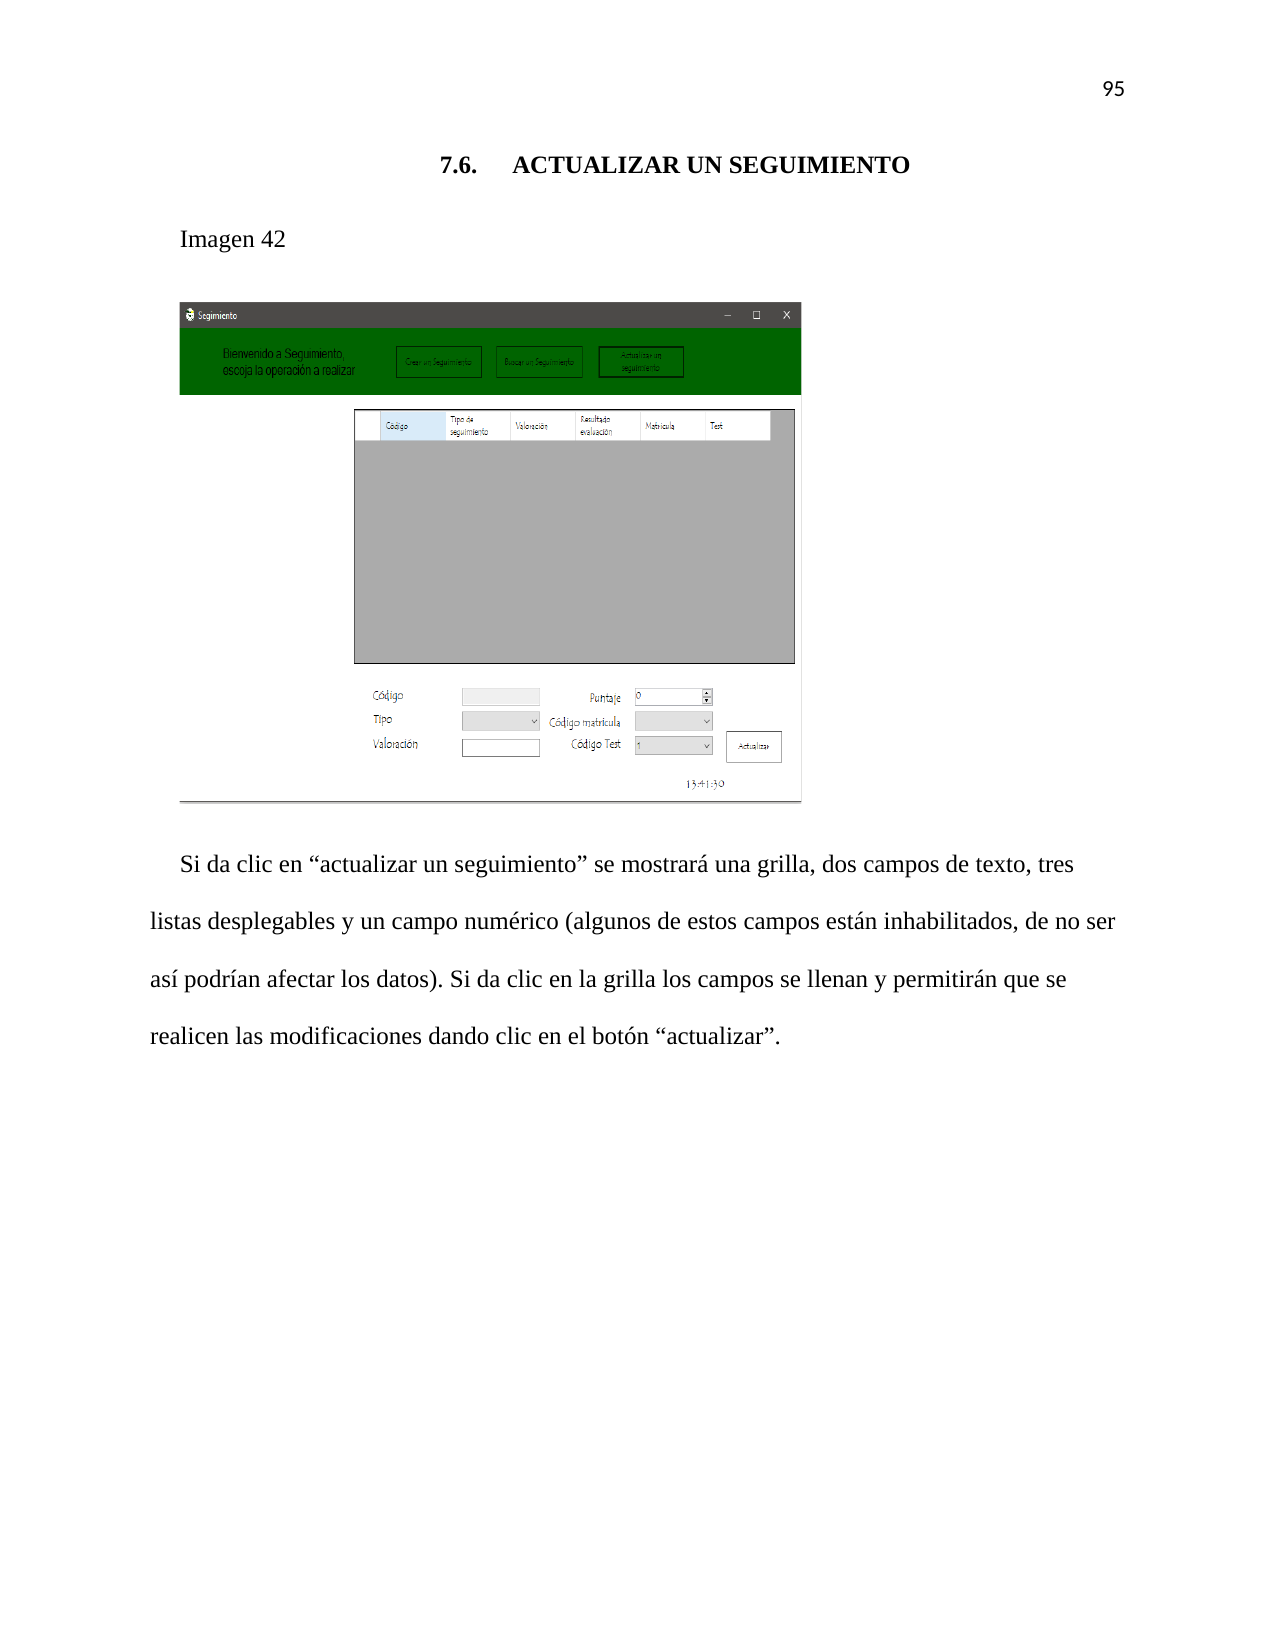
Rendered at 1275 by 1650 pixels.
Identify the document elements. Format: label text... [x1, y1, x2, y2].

picture [179, 302, 802, 804]
text Imagen 42 [150, 224, 1125, 253]
list ACTUALIZAR UN SEGUIMIENTO [225, 150, 1125, 179]
text Si da clic en “actualizar un seguimiento” se mostrará una grilla, dos campos de texto, tres listas desplegables y un campo numérico (algunos de estos campos están inhabilitados, de no ser así podrían afectar los datos). Si da clic en la grilla los campos se llenan y permitirán que se realicen las modificaciones dando clic en el botón “actualizar”. [150, 849, 1125, 1050]
